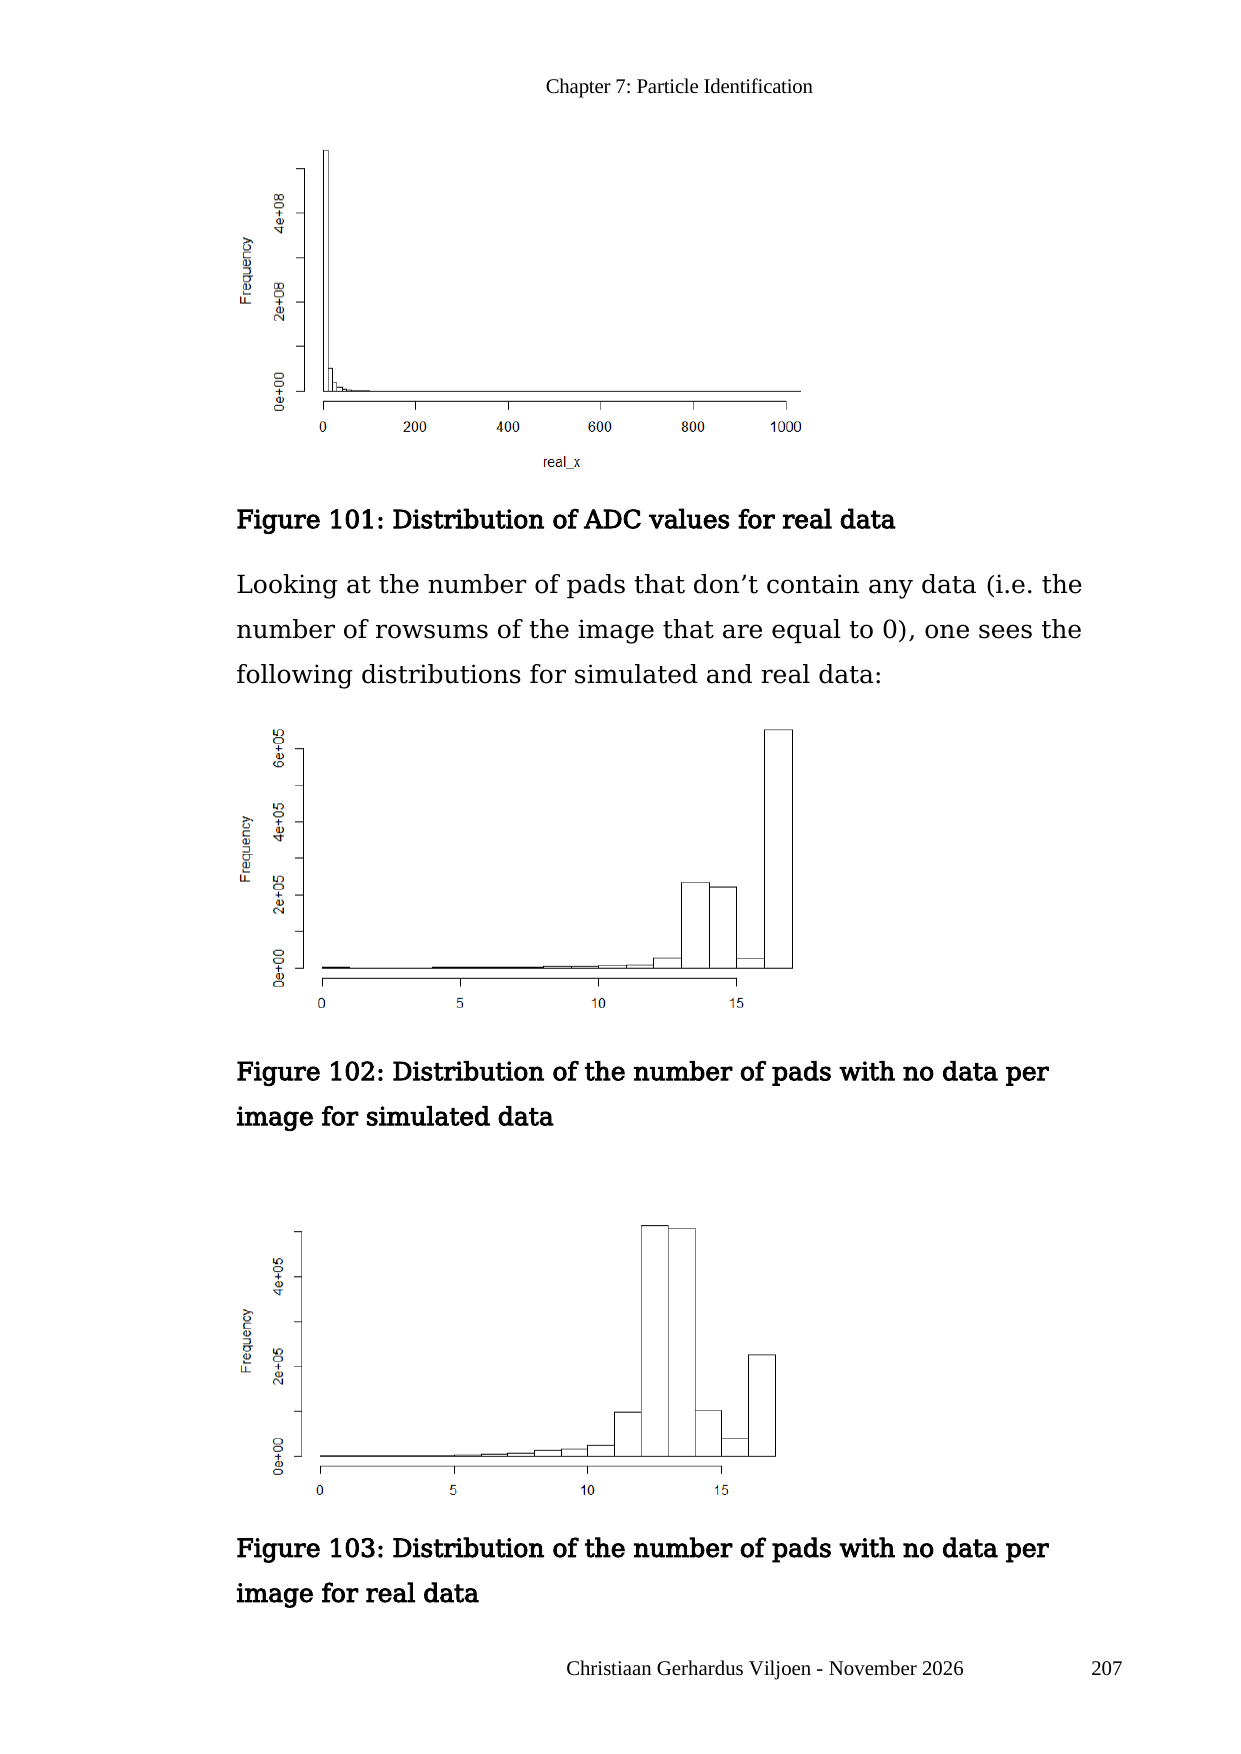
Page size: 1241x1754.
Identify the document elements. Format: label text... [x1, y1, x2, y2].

picture [236, 135, 817, 476]
picture [236, 716, 829, 1028]
text Looking at the number of pads that don’t contain any data (i.e. the number of rowsums of the image that are equal to 0), one sees the following distributions for simulated and real data: [236, 569, 1122, 689]
picture [236, 1223, 788, 1505]
